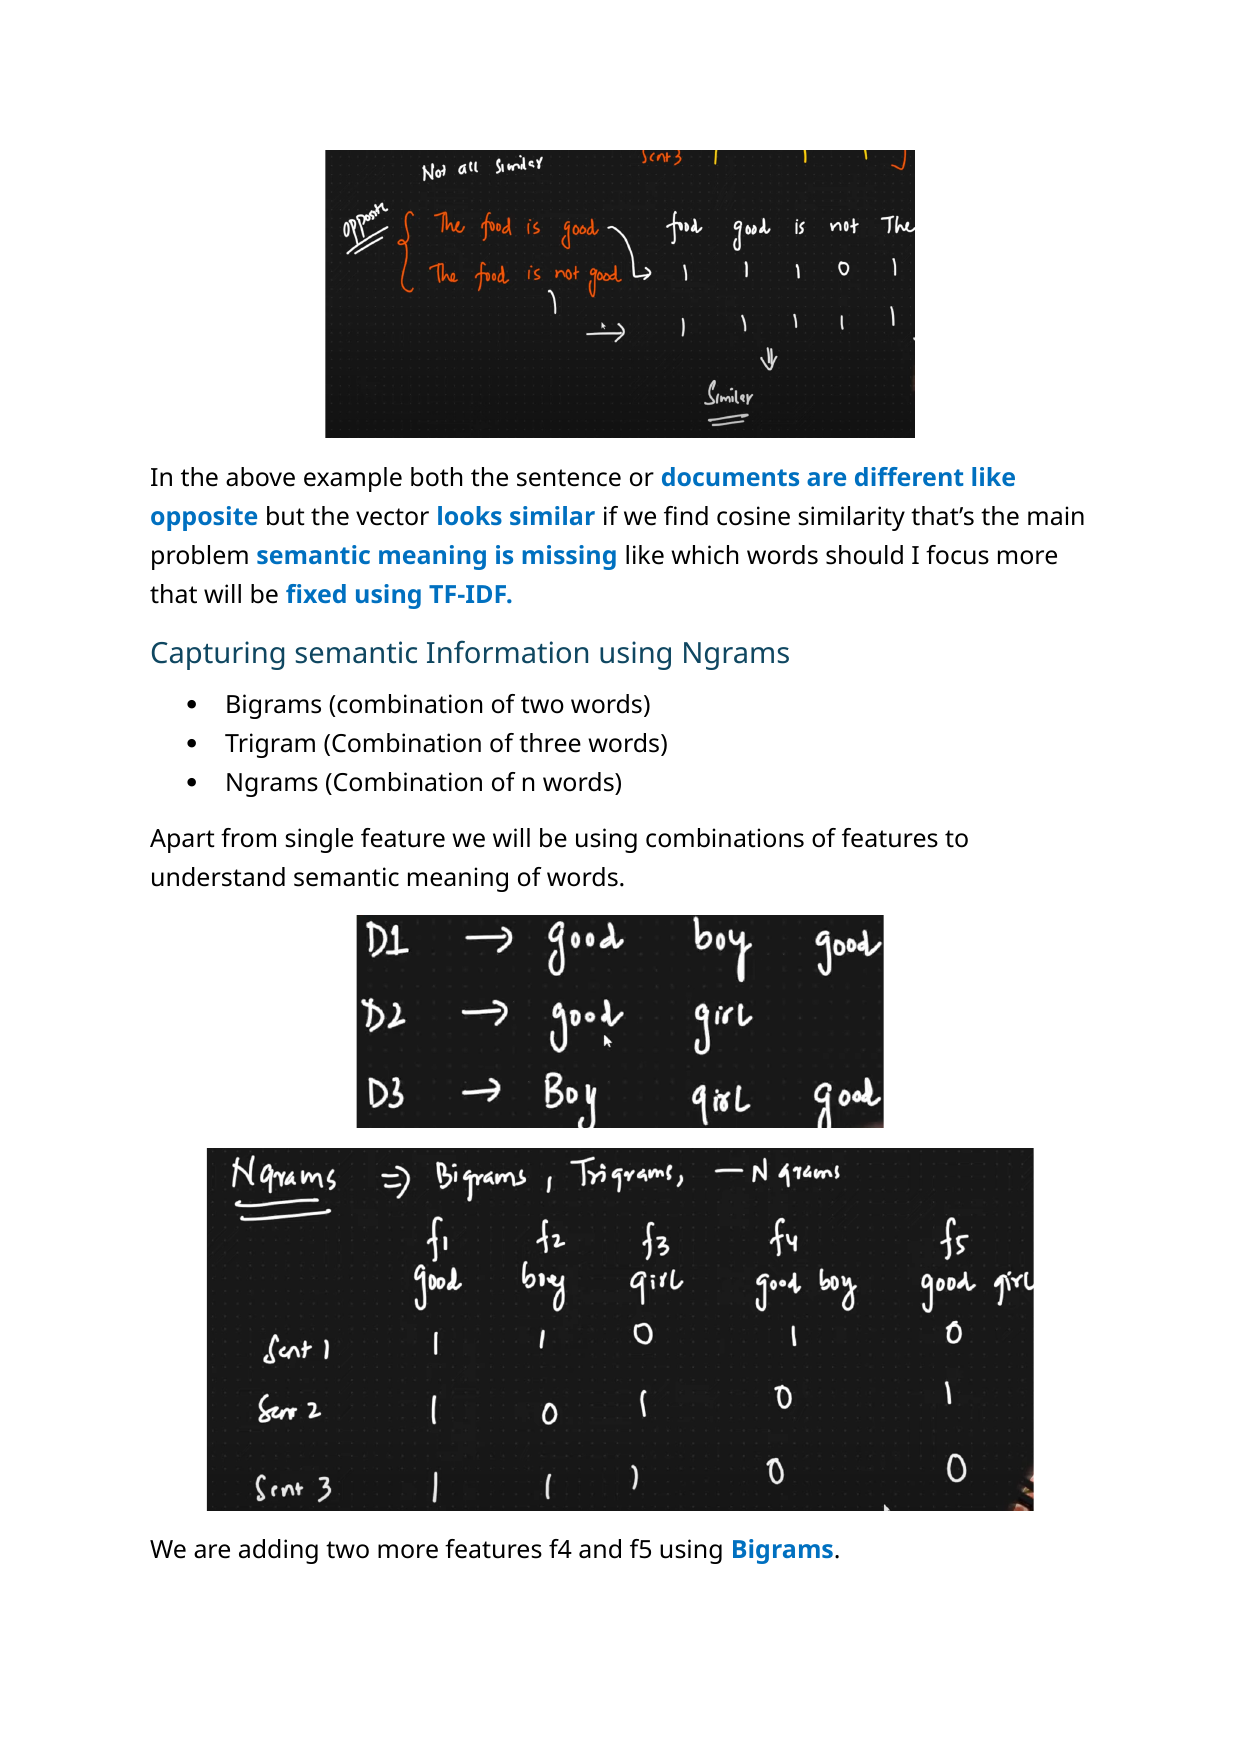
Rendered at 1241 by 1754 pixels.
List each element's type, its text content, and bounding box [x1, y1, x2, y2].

list Ngrams (Combination of n words) [187, 765, 1090, 799]
picture [206, 1148, 1034, 1511]
list Bigrams (combination of two words) [187, 687, 1090, 721]
text In the above example both the sentence or documents are different like opposite but the vector looks similar if we find cosine similarity that’s the main problem semantic meaning is missing like which words should I focus more that will be fixed using TF-IDF. [150, 459, 1090, 611]
picture [325, 150, 915, 438]
subtitle Capturing semantic Information using Ngrams [150, 633, 1090, 672]
list Trigram (Combination of three words) [187, 726, 1090, 760]
text Apart from single feature we will be using combinations of features to understand semantic meaning of words. [150, 821, 1090, 894]
picture [356, 915, 884, 1128]
text We are adding two more features f4 and f5 using Bigrams. [150, 1532, 1090, 1566]
